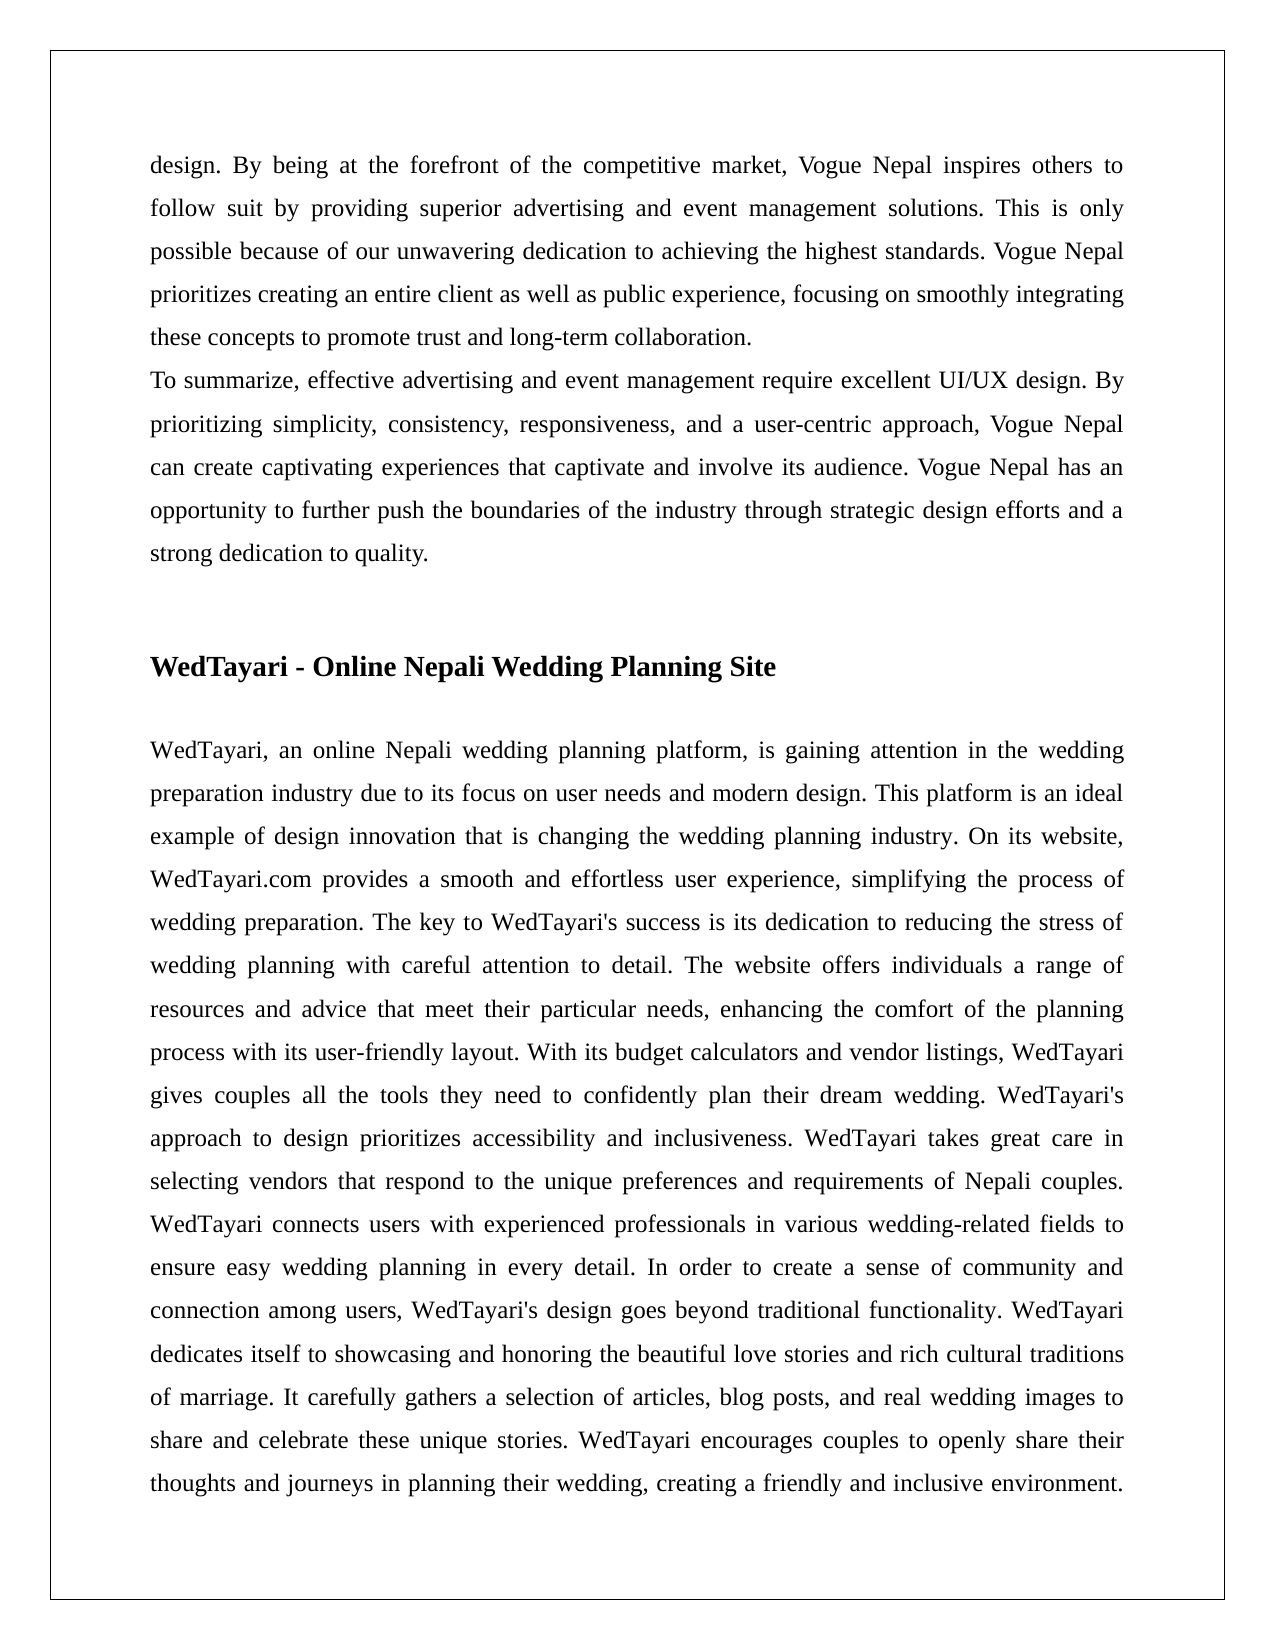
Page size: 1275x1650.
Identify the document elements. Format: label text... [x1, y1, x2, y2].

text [150, 735, 1125, 1497]
text To summarize, effective advertising and event management require excellent UI/UX design. By prioritizing simplicity, consistency, responsiveness, and a user-centric approach, Vogue Nepal can create captivating experiences that captivate and involve its audience. Vogue Nepal has an opportunity to further push the boundaries of the industry through strategic design efforts and a strong dedication to quality. [150, 366, 1125, 567]
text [150, 150, 1125, 351]
subtitle WedTayari - Online Nepali Wedding Planning Site [149, 649, 1125, 682]
